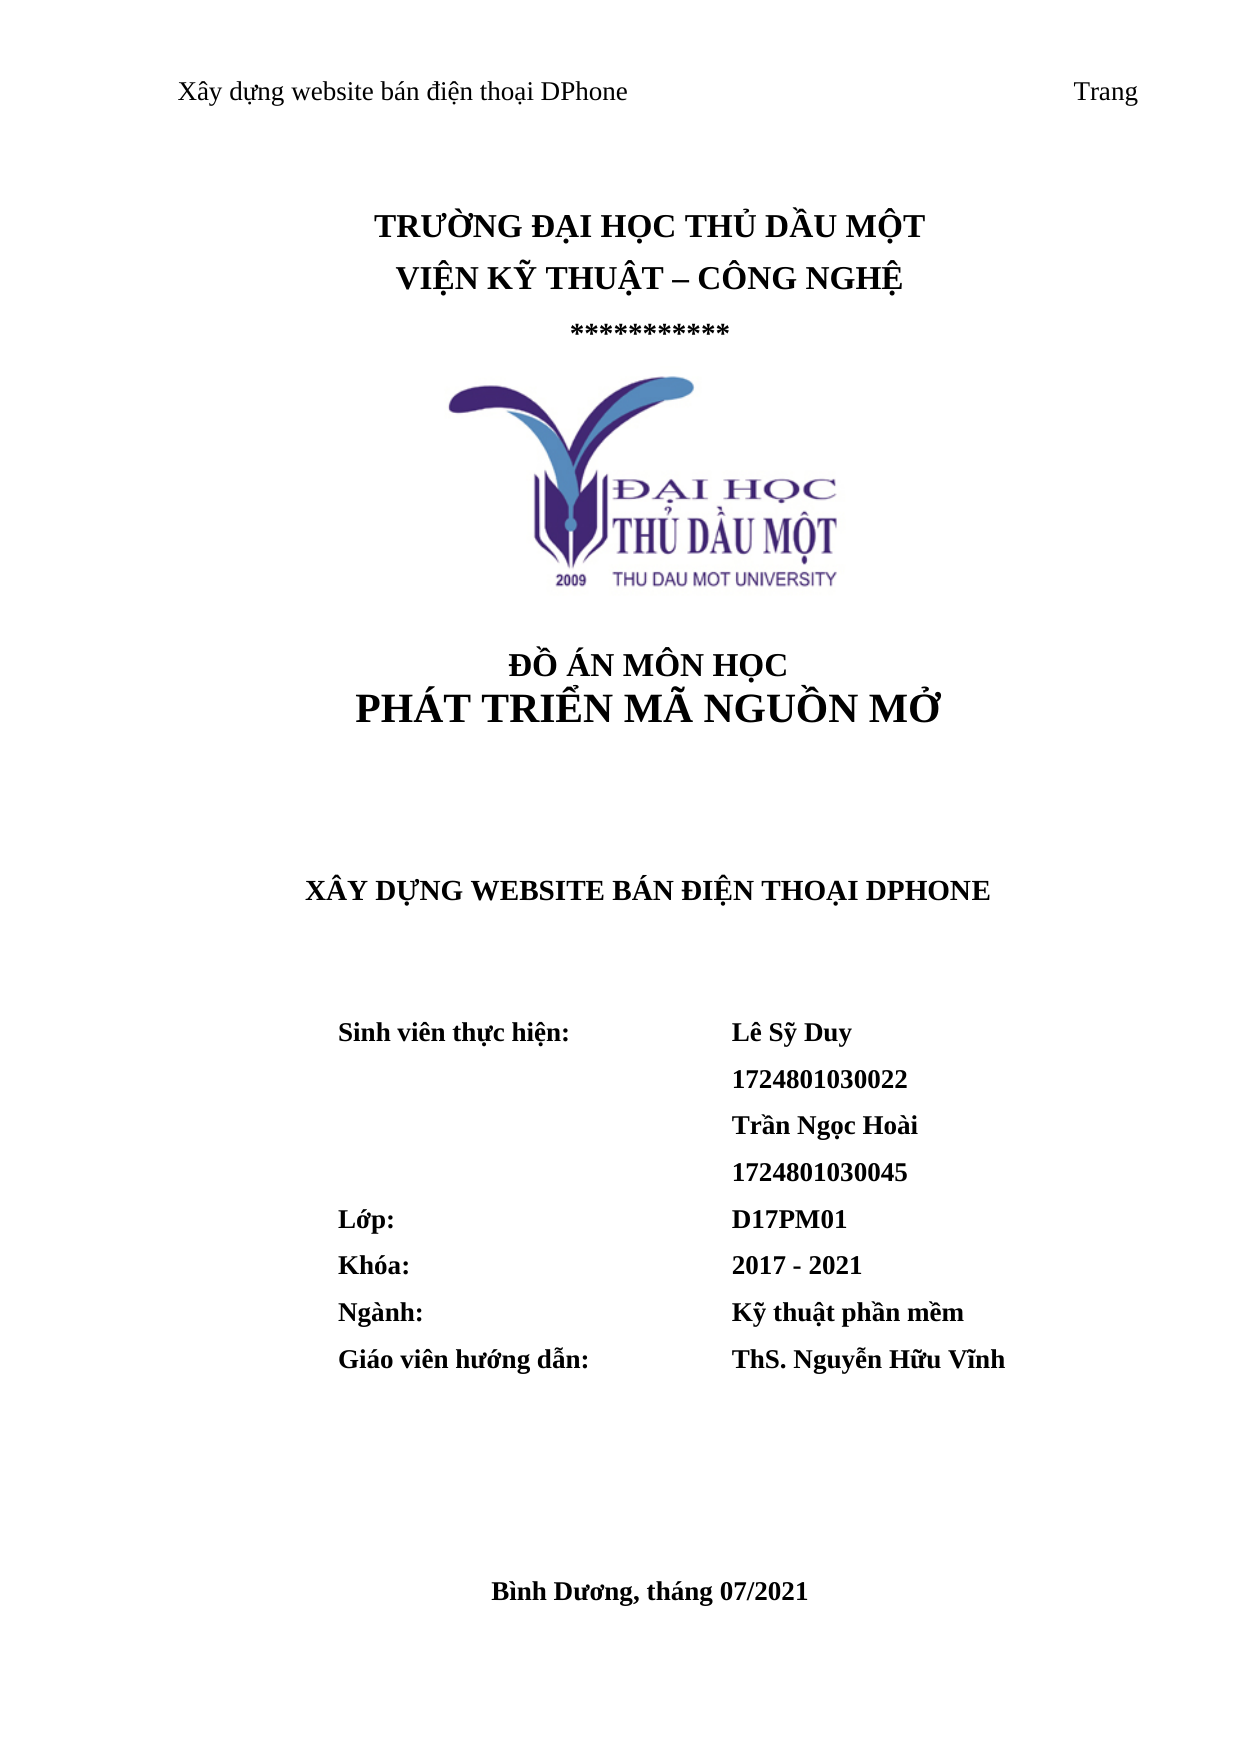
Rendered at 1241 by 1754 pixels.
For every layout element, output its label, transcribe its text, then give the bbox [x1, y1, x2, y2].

text Trần Ngọc Hoài [338, 1109, 991, 1141]
text 1724801030045 [338, 1156, 991, 1187]
text Lớp: D17PM01 [338, 1203, 991, 1234]
title PHÁT TRIỂN MÃ NGUỒN MỞ [344, 684, 952, 732]
text Giáo viên hướng dẫn: ThS. Nguyễn Hữu Vĩnh [338, 1343, 1122, 1374]
text Sinh viên thực hiện: Lê Sỹ Duy [338, 1016, 991, 1047]
text TRƯỜNG ĐẠI HỌC THỦ DẦU MỘT [177, 206, 1122, 244]
picture [444, 366, 856, 627]
text Bình Dương, tháng 07/2021 [177, 1575, 1122, 1606]
text *********** [177, 316, 1122, 350]
text Ngành: Kỹ thuật phần mềm [338, 1296, 1122, 1327]
text XÂY DỰNG WEBSITE BÁN ĐIỆN THOẠI DPHONE [234, 873, 1061, 907]
text Khóa: 2017 - 2021 [338, 1249, 991, 1281]
text VIỆN KỸ THUẬT – CÔNG NGHỆ [177, 258, 1122, 297]
text 1724801030022 [338, 1063, 991, 1094]
title ĐỒ ÁN MÔN HỌC [344, 645, 952, 684]
